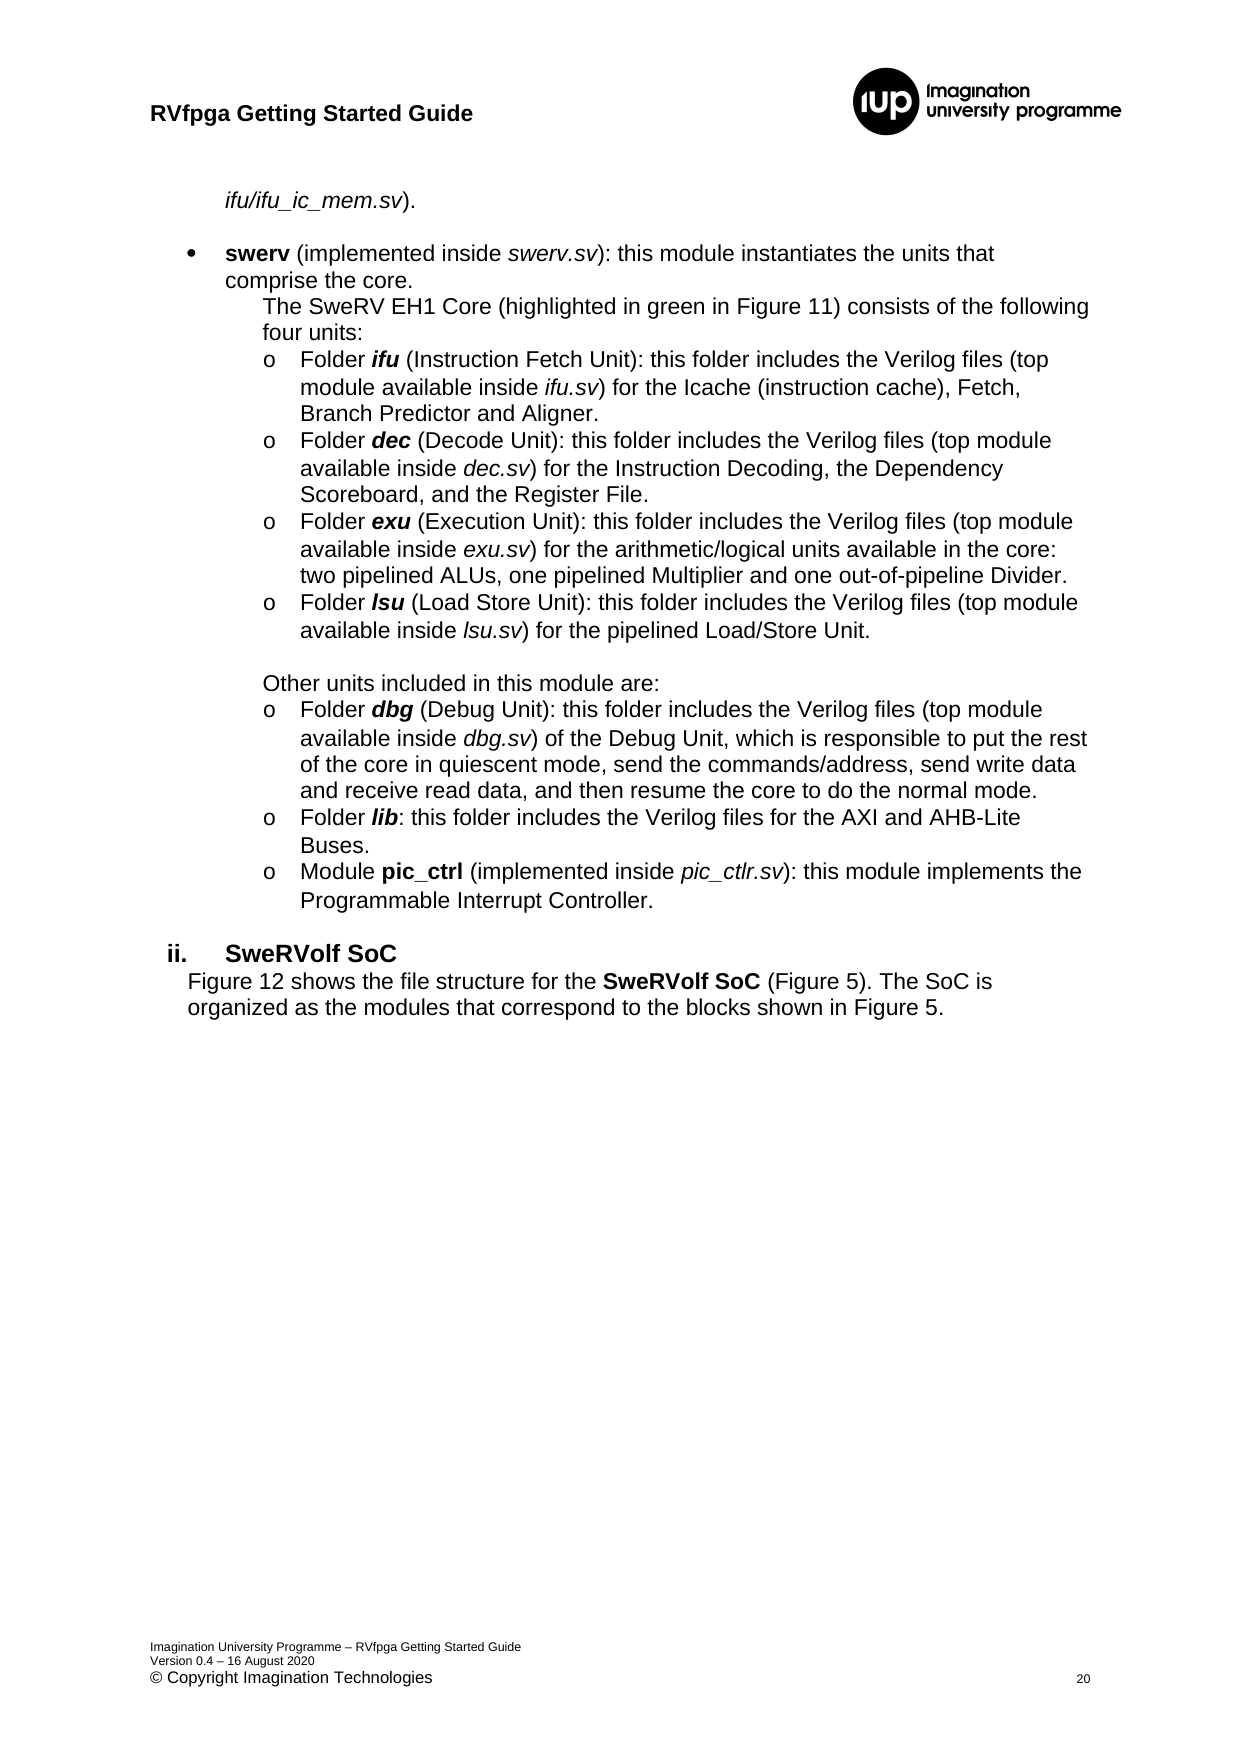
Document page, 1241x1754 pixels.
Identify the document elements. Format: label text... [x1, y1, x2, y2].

list SweRVolf SoC [187, 939, 1090, 968]
list Module pic_ctrl (implemented inside pic_ctlr.sv): this module implements the Programmable Interrupt Controller. [262, 858, 1090, 913]
list Folder dec (Decode Unit): this folder includes the Verilog files (top module available inside dec.sv) for the Instruction Decoding, the Dependency Scoreboard, and the Register File. [262, 427, 1090, 508]
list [187, 187, 1090, 214]
list Folder ifu (Instruction Fetch Unit): this folder includes the Verilog files (top module available inside ifu.sv) for the Icache (instruction cache), Fetch, Branch Predictor and Aligner. [262, 346, 1090, 427]
text The SweRV EH1 Core (highlighted in green in Figure 11) consists of the following four units: [262, 293, 1090, 346]
text Other units included in this module are: [187, 670, 1090, 696]
list swerv (implemented inside swerv.sv): this module instantiates the units that comprise the core. [187, 240, 1090, 293]
list Folder lsu (Load Store Unit): this folder includes the Verilog files (top module available inside lsu.sv) for the pipelined Load/Store Unit. [262, 589, 1090, 643]
list Folder exu (Execution Unit): this folder includes the Verilog files (top module available inside exu.sv) for the arithmetic/logical units available in the core: two pipelined ALUs, one pipelined Multiplier and one out-of-pipeline Divider. [262, 508, 1090, 589]
text Figure 12 shows the file structure for the SweRVolf SoC (Figure 5). The SoC is organized as the modules that correspond to the blocks shown in Figure 5. [187, 968, 1090, 1021]
list Folder dbg (Debug Unit): this folder includes the Verilog files (top module available inside dbg.sv) of the Debug Unit, which is responsible to put the rest of the core in quiescent mode, send the commands/address, send write data and receive read data, and then resume the core to do the normal mode. [262, 696, 1090, 803]
picture [851, 67, 1123, 137]
list Folder lib: this folder includes the Verilog files for the AXI and AHB-Lite Buses. [262, 803, 1090, 858]
